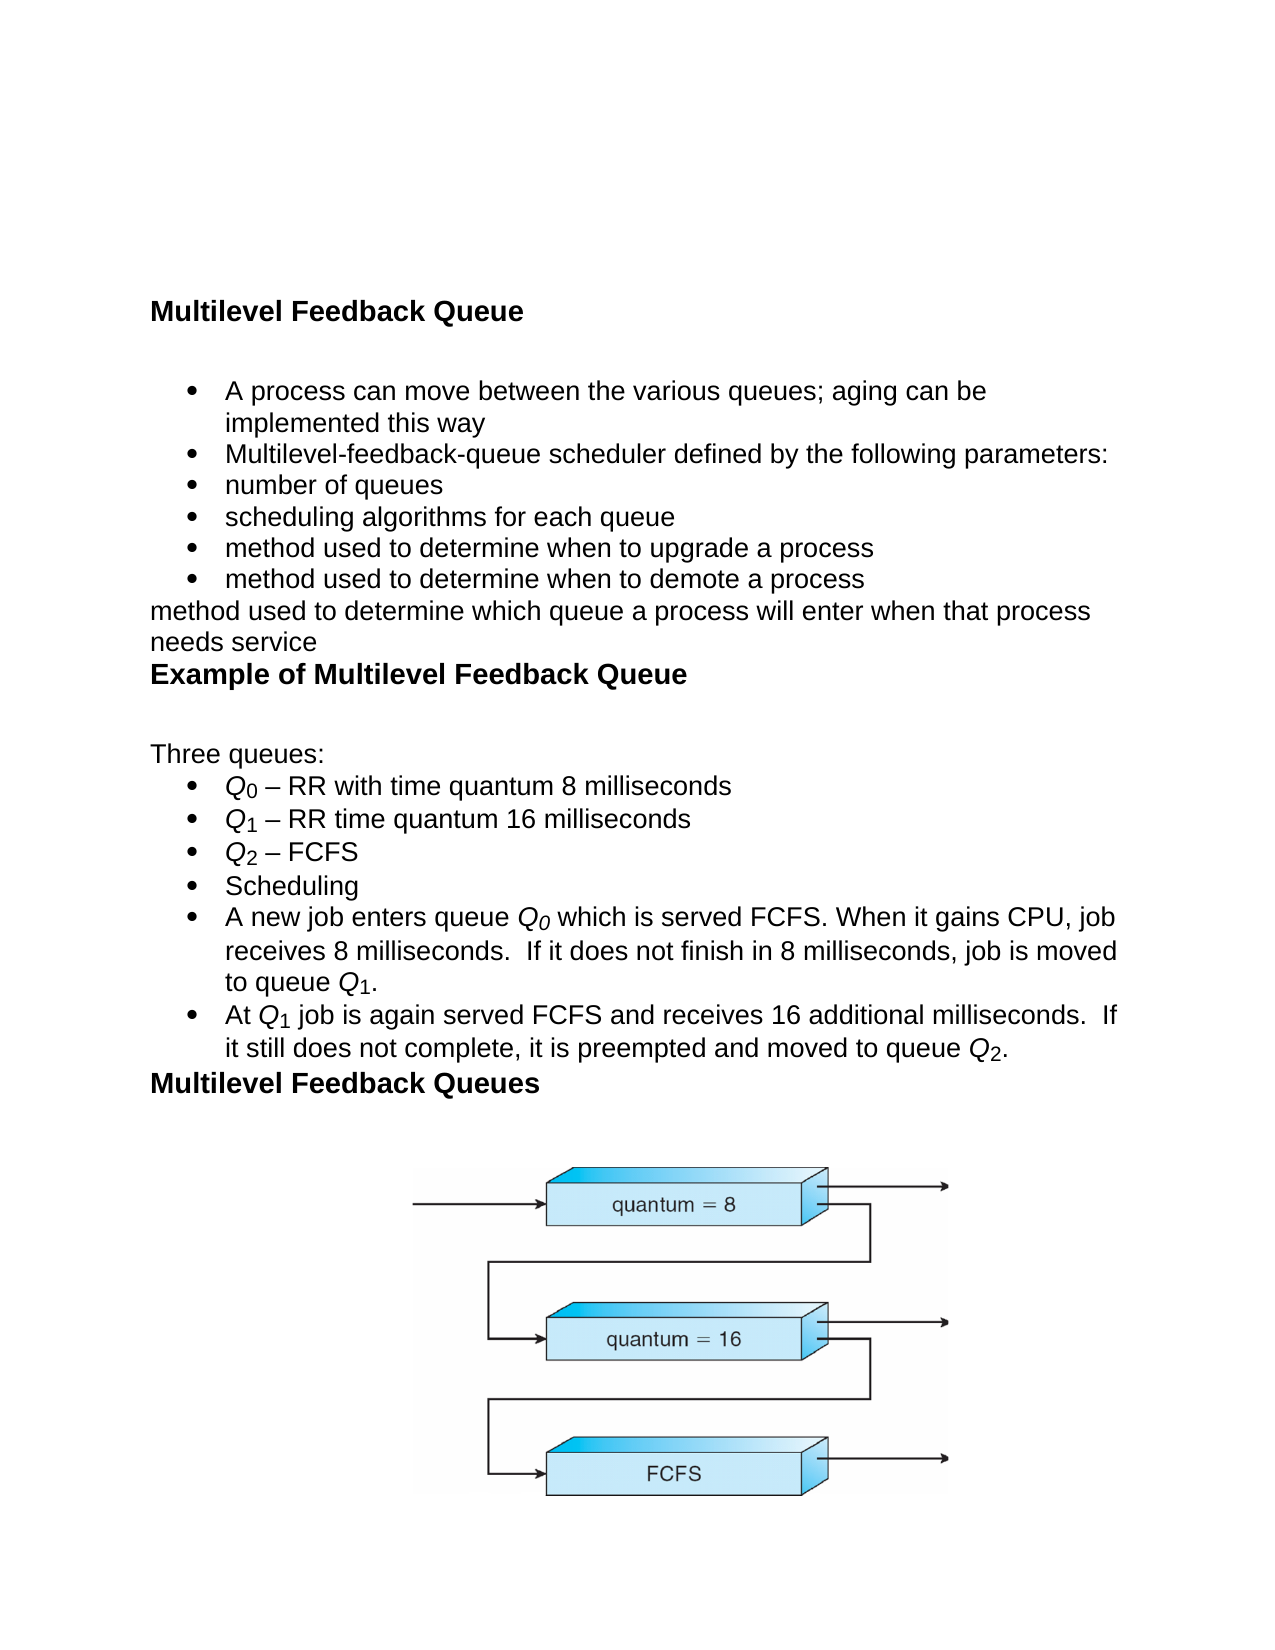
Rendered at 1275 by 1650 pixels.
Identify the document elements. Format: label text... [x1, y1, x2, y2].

list method used to determine when to demote a process [187, 563, 1125, 594]
text method used to determine which queue a process will enter when that process needs service [150, 594, 1125, 657]
list A new job enters queue Q0 which is served FCFS. When it gains CPU, job receives 8 milliseconds. If it does not finish in 8 milliseconds, job is moved to queue Q1. [187, 901, 1125, 999]
list Q0 – RR with time quantum 8 milliseconds [187, 770, 1125, 803]
list method used to determine when to upgrade a process [187, 532, 1125, 563]
list At Q1 job is again served FCFS and receives 16 additional milliseconds. If it still does not complete, it is preempted and moved to queue Q2. [187, 999, 1125, 1066]
text Multilevel Feedback Queue [150, 294, 1125, 327]
text Example of Multilevel Feedback Queue [150, 657, 1125, 691]
list Q1 – RR time quantum 16 milliseconds [187, 803, 1125, 836]
list A process can move between the various queues; aging can be implemented this way [187, 375, 1125, 438]
text Three queues: [150, 738, 1125, 770]
list Q2 – FCFS [187, 836, 1125, 870]
picture [412, 1167, 949, 1496]
list scheduling algorithms for each queue [187, 501, 1125, 532]
list Multilevel-feedback-queue scheduler defined by the following parameters: [187, 438, 1125, 469]
list number of queues [187, 469, 1125, 501]
text Multilevel Feedback Queues [150, 1066, 1125, 1099]
list Scheduling [187, 870, 1125, 901]
